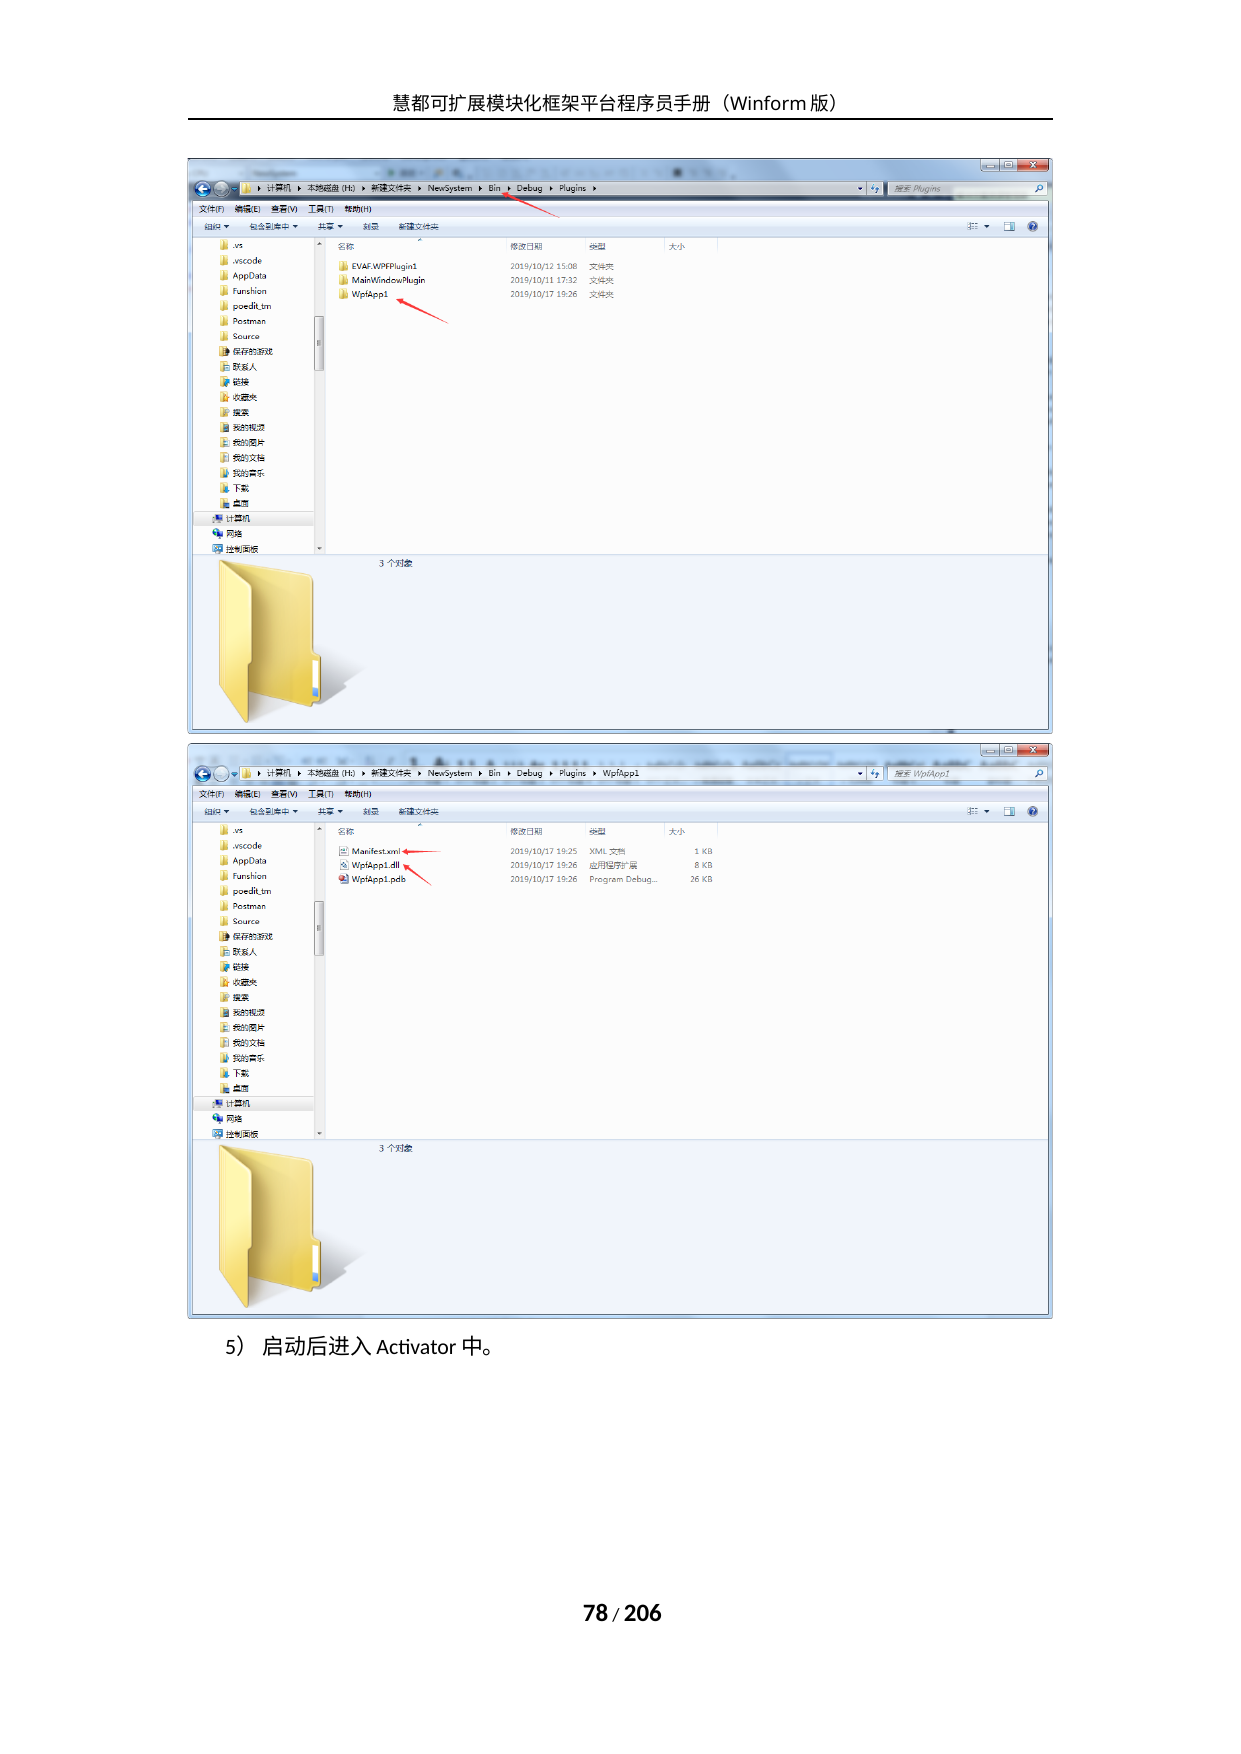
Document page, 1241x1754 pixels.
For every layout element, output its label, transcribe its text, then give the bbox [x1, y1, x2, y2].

picture [187, 158, 1053, 734]
picture [187, 743, 1053, 1319]
list 启动后进入Activator中。 [225, 1328, 1053, 1361]
